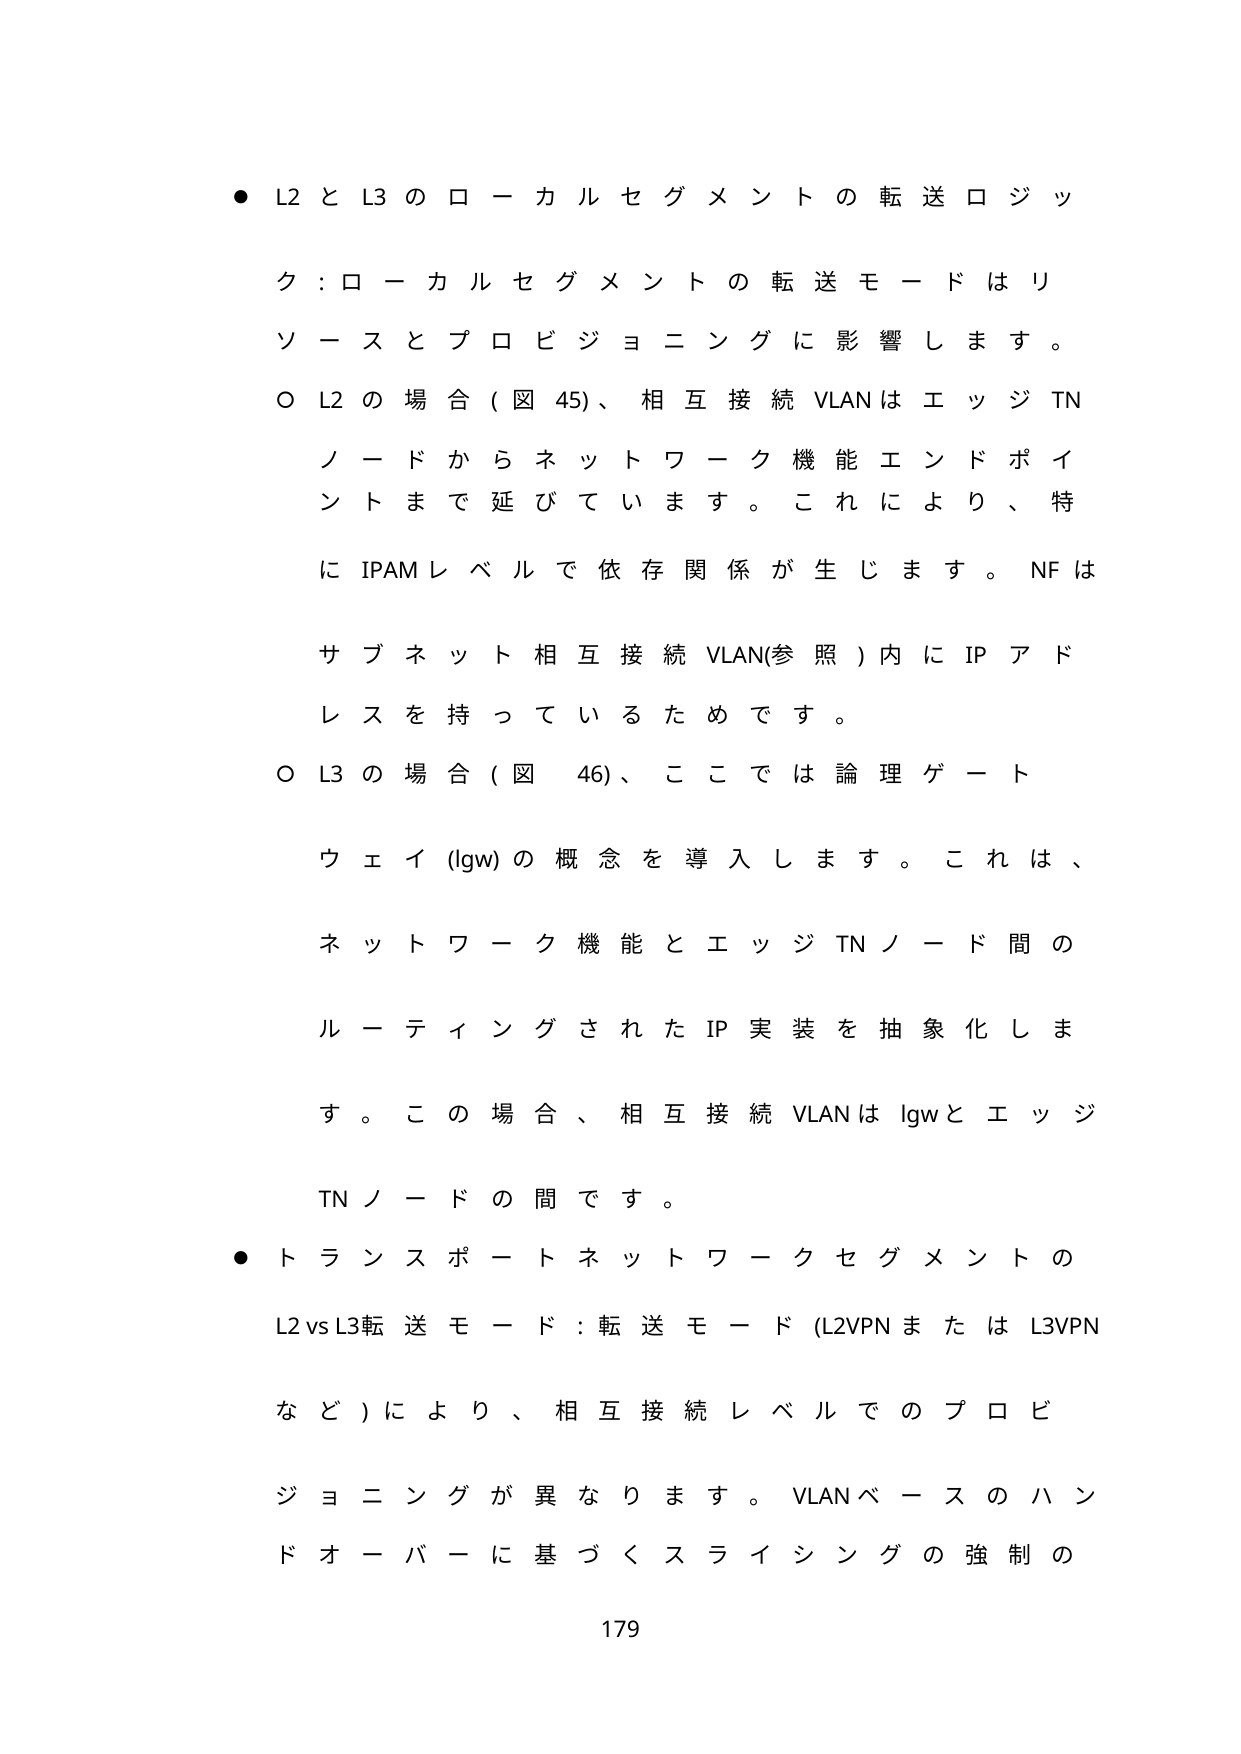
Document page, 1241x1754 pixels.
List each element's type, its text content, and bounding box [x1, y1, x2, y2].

list L2とL3のローカルセグメントの転送ロジック:ローカルセグメントの転送モードはリソースとプロビジョニングに影響します。 [226, 162, 1116, 356]
list L2 の場合(図45)、相互接続VLANはエッジTNノードからネットワーク機能エンドポイントまで延びています。これにより、特にIPAMレベルで依存関係が生じます。NFはサブネット相互接続VLAN(参照)内にIPアドレスを持っているためです。 [270, 366, 1116, 730]
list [226, 1240, 1116, 1570]
list L3の場合(図 46)、ここでは論理ゲートウェイ(lgw)の概念を導入します。これは、ネットワーク機能とエッジTNノード間のルーティングされたIP実装を抽象化します。この場合、相互接続VLANはlgwとエッジTNノードの間です。 [270, 739, 1116, 1230]
